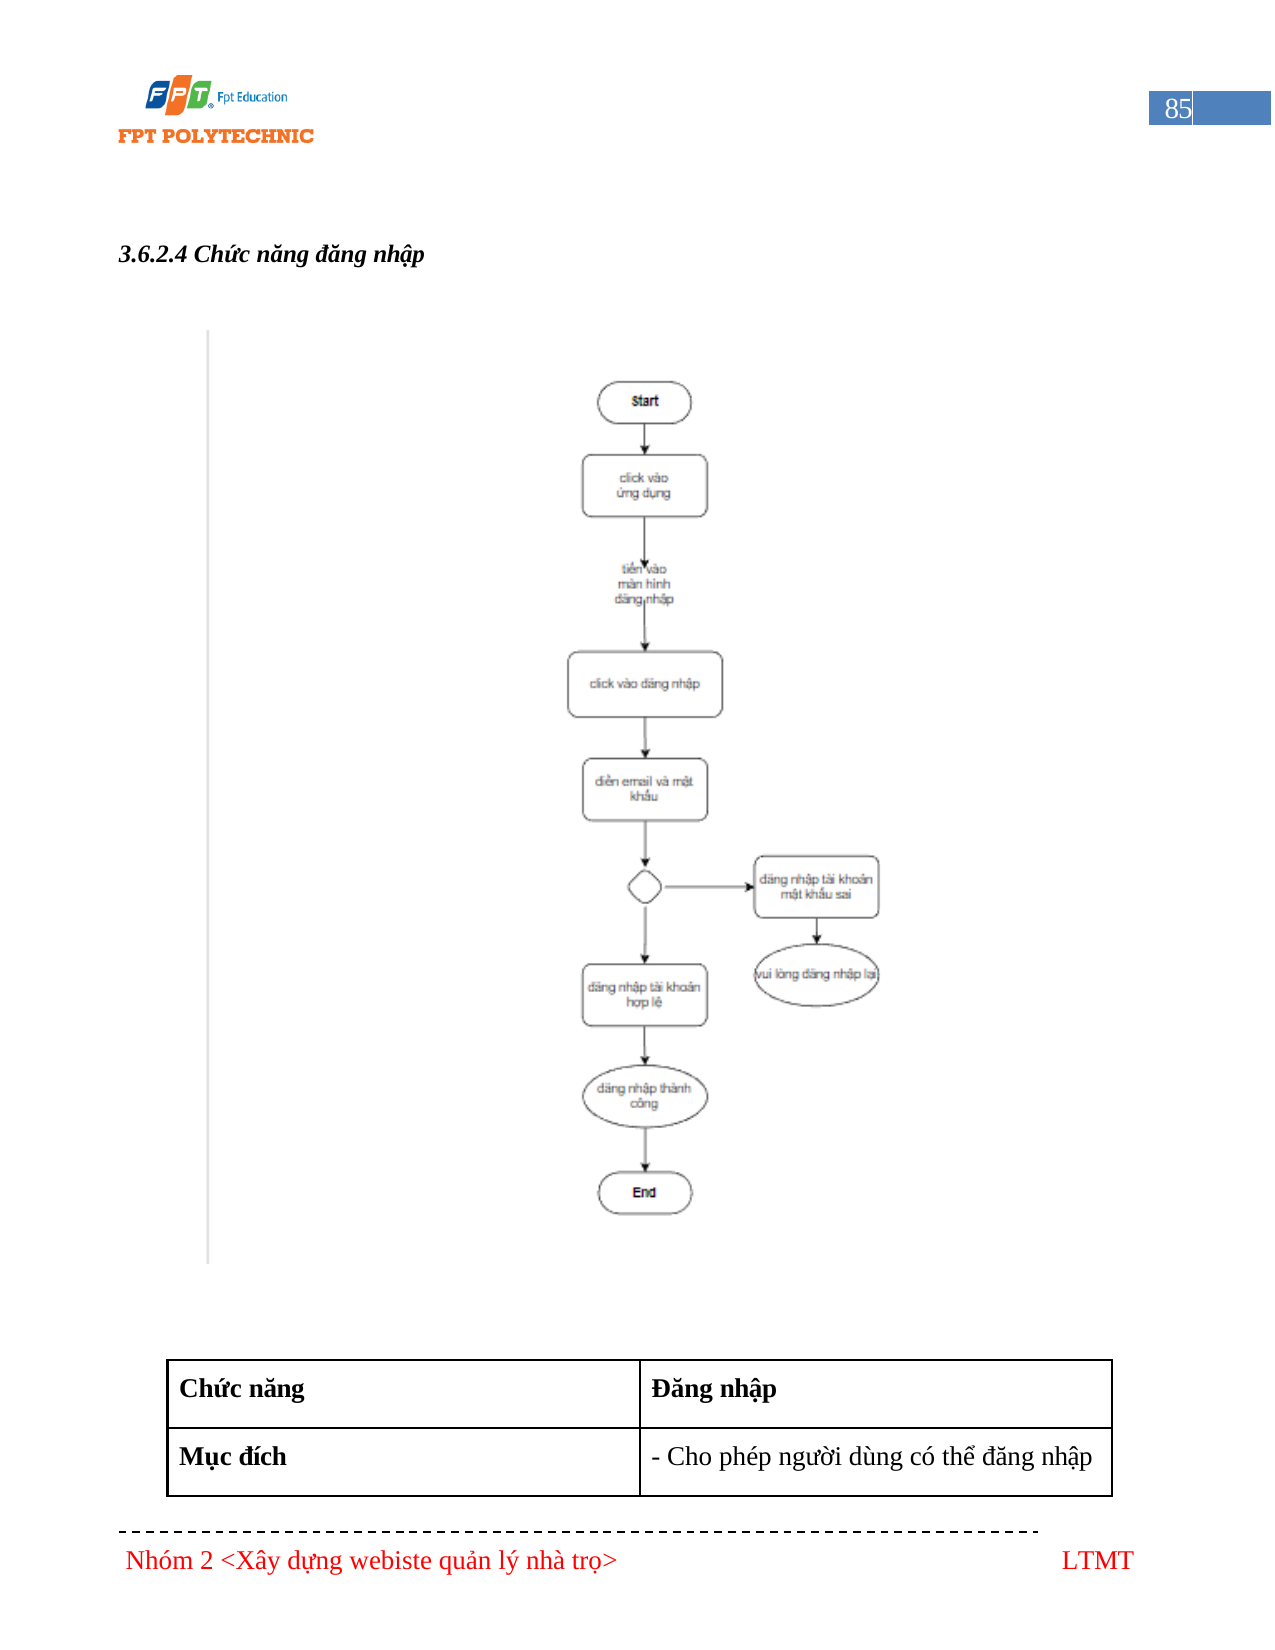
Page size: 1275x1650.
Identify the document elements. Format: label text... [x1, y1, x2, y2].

table_cell Mục đích [169, 1429, 639, 1494]
table_header Đăng nhập [641, 1361, 1111, 1427]
list Chức năng đăng nhập [118, 239, 1200, 268]
table_cell - Cho phép người dùng có thể đăng nhập [641, 1429, 1111, 1494]
table_header Chức năng [169, 1361, 639, 1427]
picture [118, 75, 314, 143]
picture [206, 330, 881, 1264]
